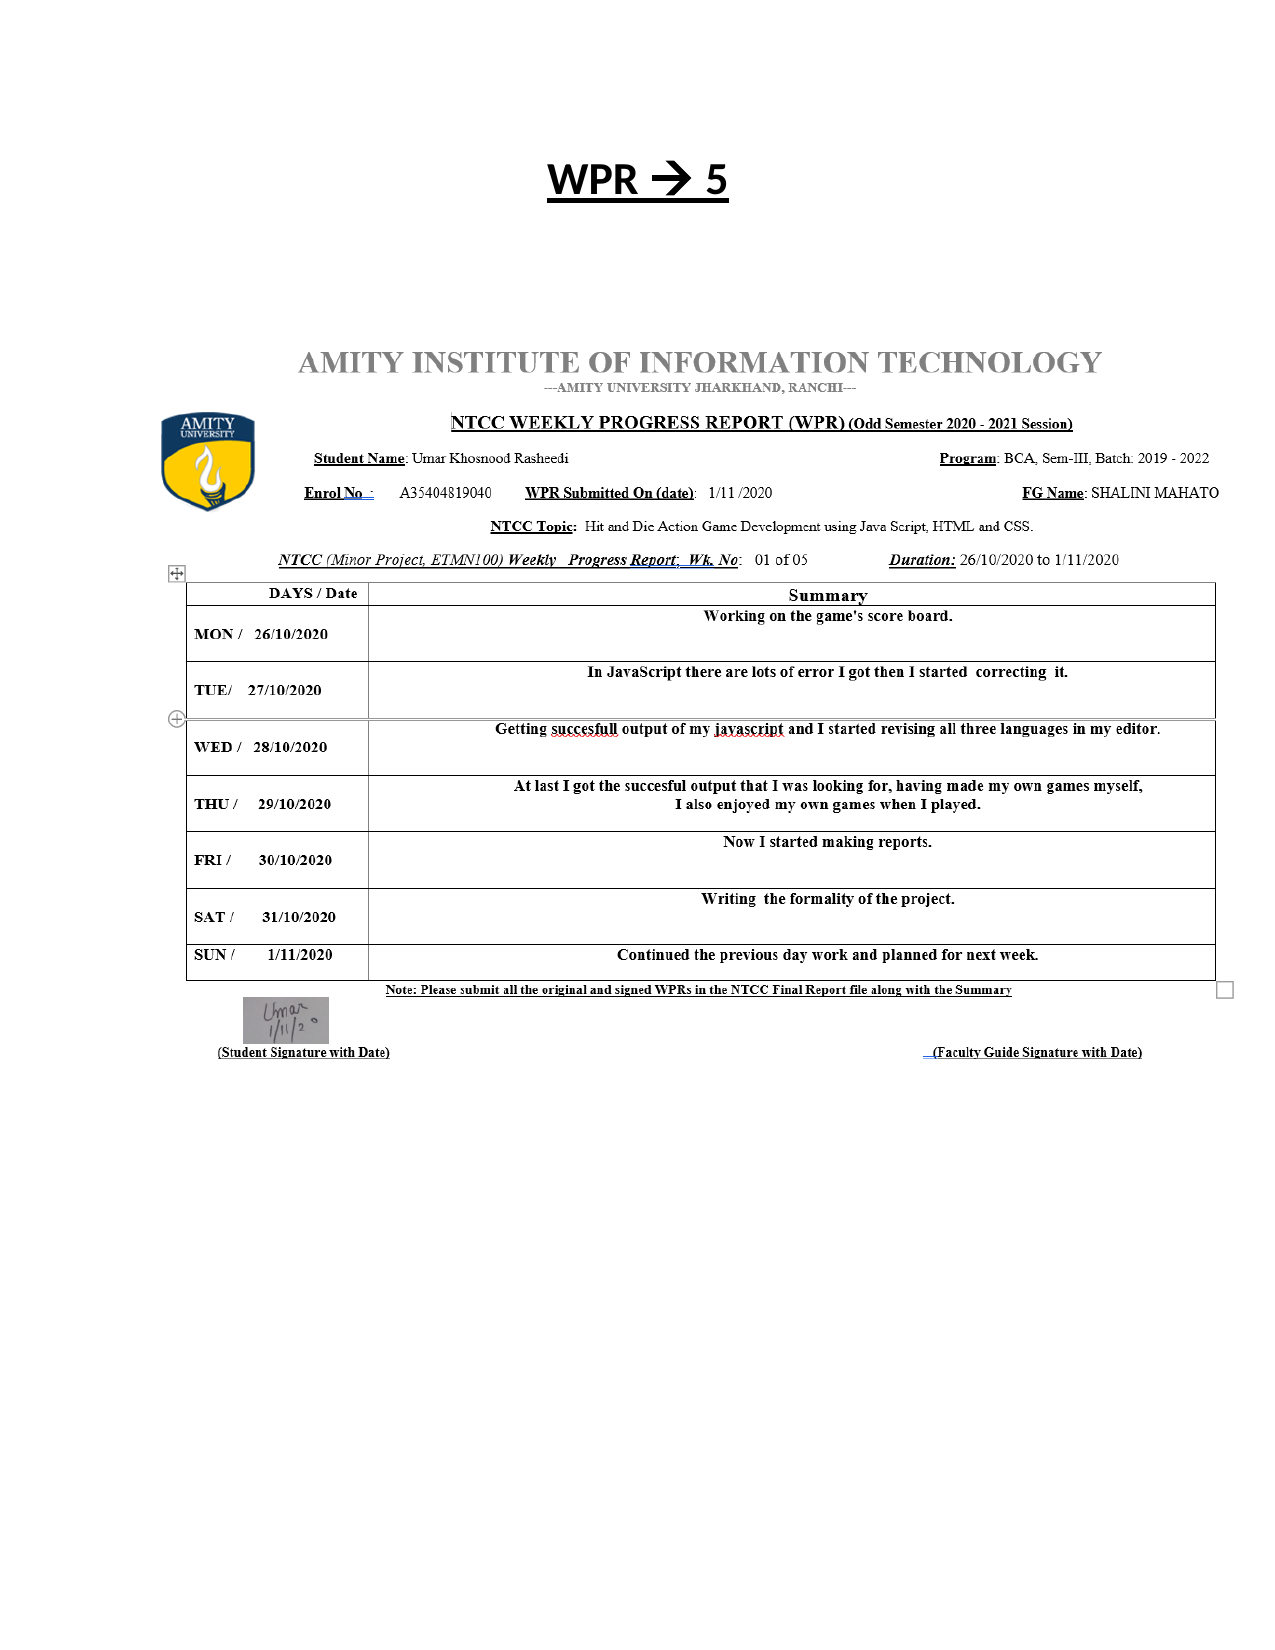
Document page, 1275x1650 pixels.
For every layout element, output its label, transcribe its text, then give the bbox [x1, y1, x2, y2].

picture [150, 303, 1254, 1087]
text WPR 5 [150, 150, 1125, 206]
